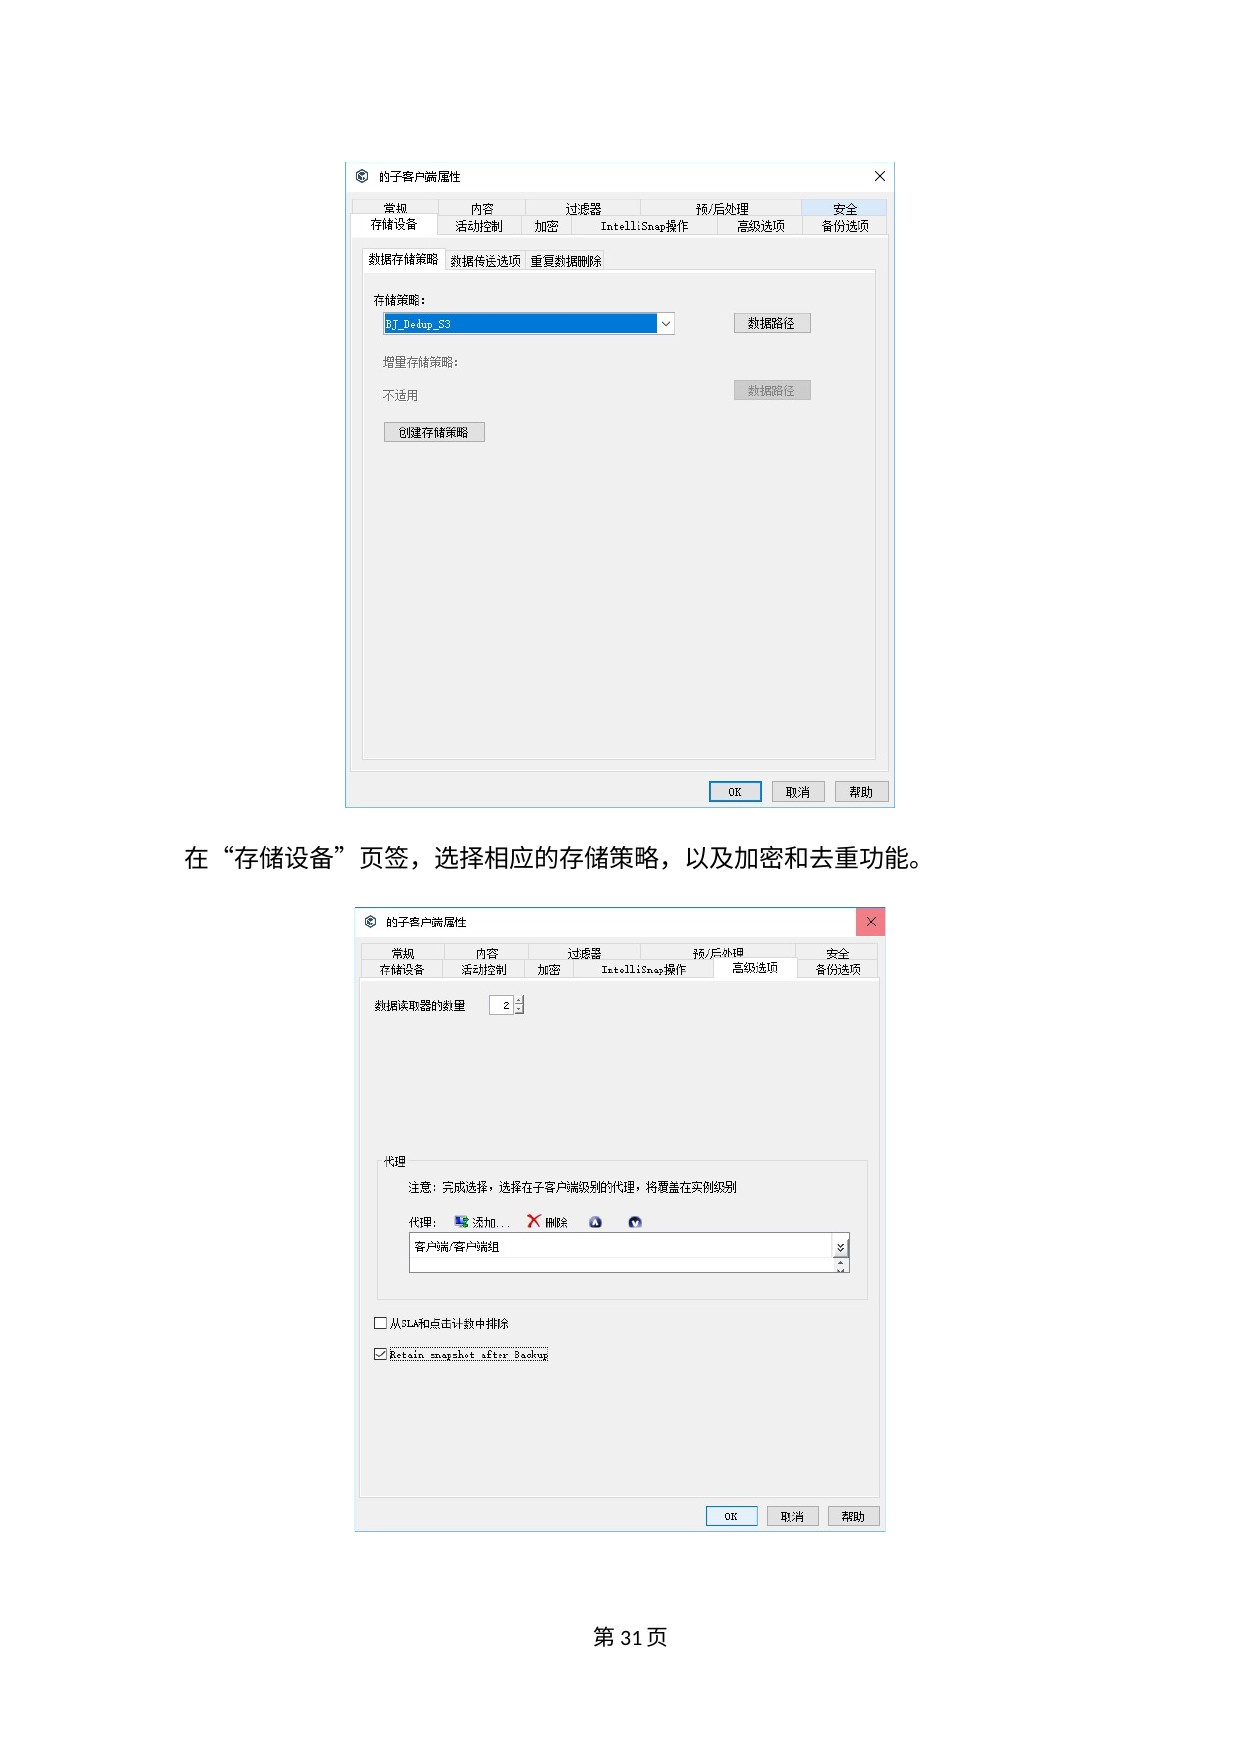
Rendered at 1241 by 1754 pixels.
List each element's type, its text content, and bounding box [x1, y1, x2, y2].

picture [345, 162, 895, 808]
picture [354, 907, 886, 1532]
text 在“存储设备”页签，选择相应的存储策略，以及加密和去重功能。 [134, 824, 1128, 889]
